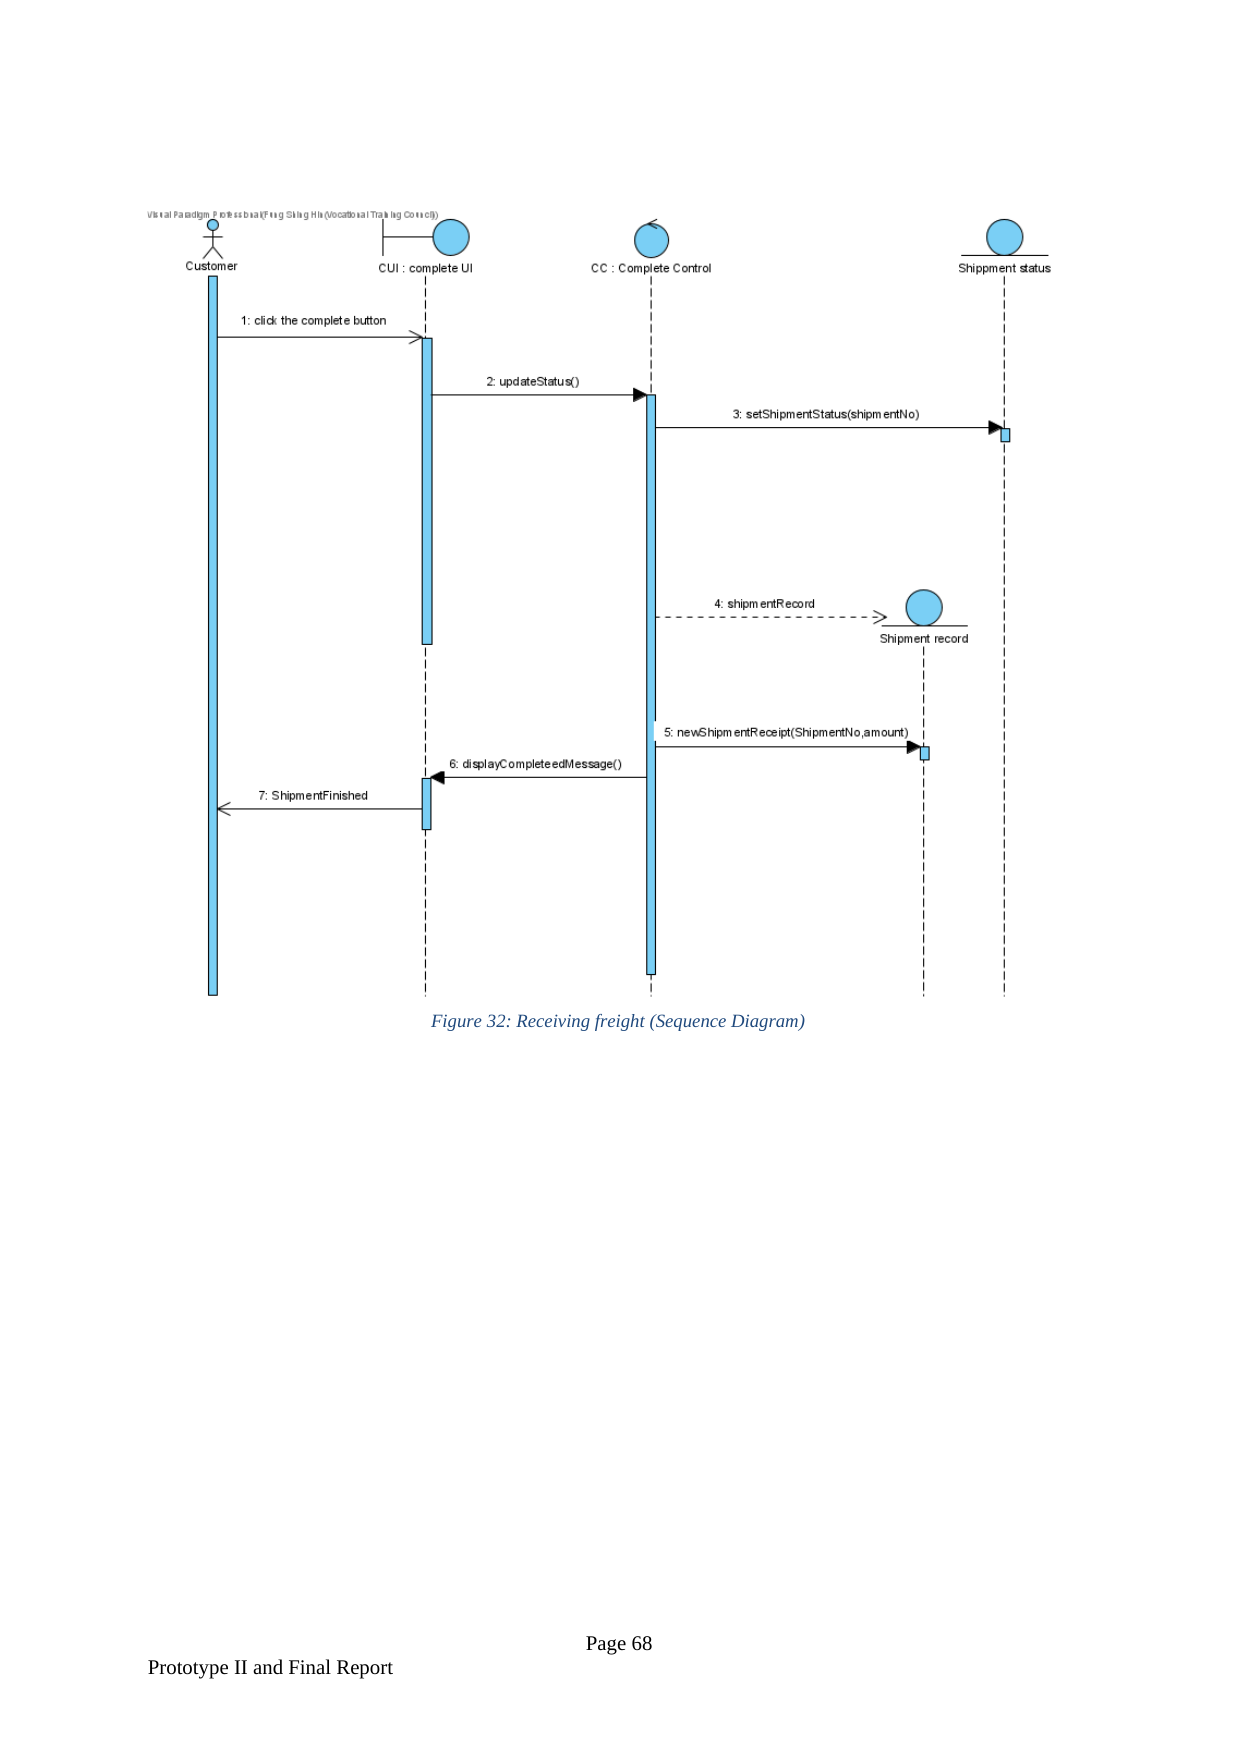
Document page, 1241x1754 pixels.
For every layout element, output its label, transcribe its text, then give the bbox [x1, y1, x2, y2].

picture [147, 207, 1091, 1010]
